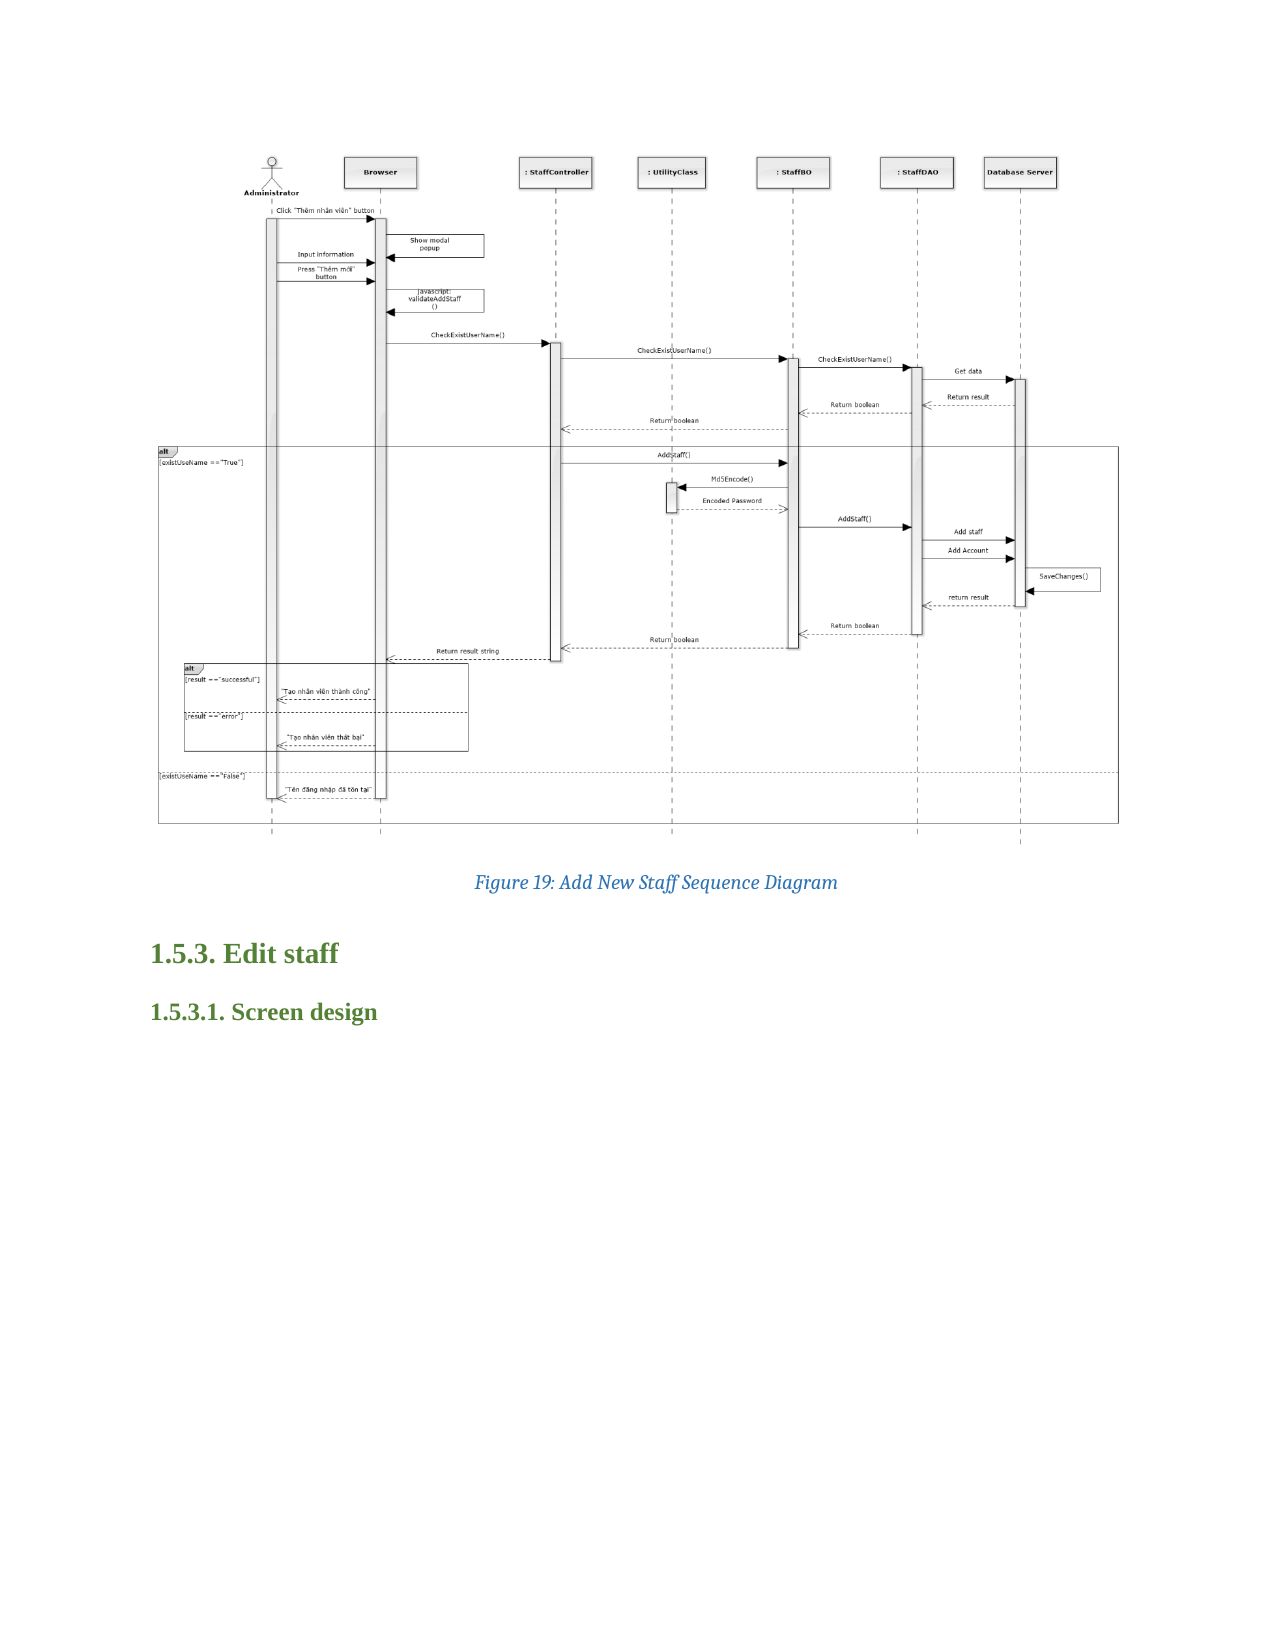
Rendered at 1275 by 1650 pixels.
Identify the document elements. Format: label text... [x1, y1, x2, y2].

subtitle Edit staff [150, 936, 1125, 970]
subtitle Screen design [150, 997, 1125, 1026]
picture [150, 150, 1125, 852]
